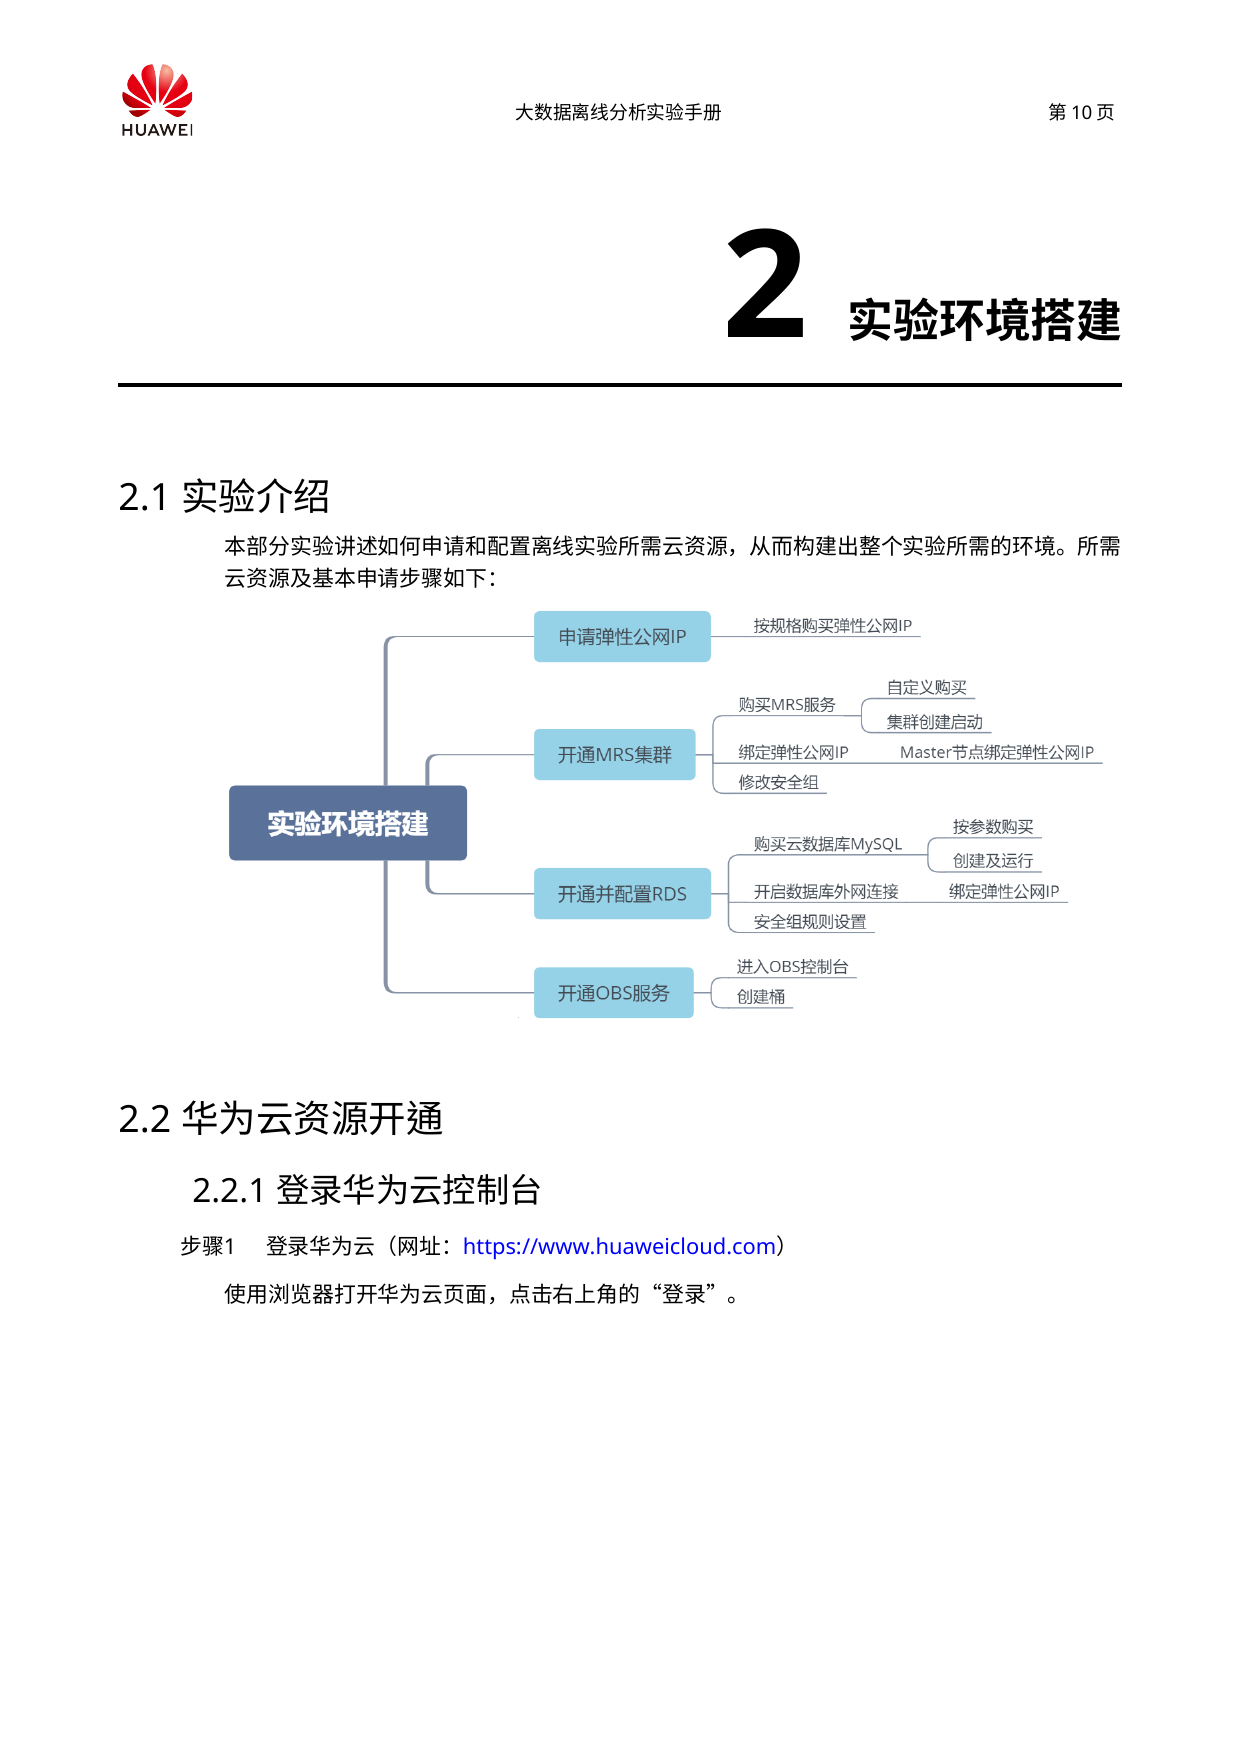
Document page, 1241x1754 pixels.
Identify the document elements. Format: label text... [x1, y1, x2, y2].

text 使用浏览器打开华为云页面，点击右上角的“登录”。 [224, 1277, 1122, 1309]
subtitle 登录华为云控制台 [192, 1164, 1122, 1212]
subtitle 华为云资源开通 [118, 1092, 1122, 1143]
picture [122, 64, 193, 136]
picture [224, 601, 1111, 1030]
subtitle 实验环境搭建 [118, 177, 1122, 383]
subtitle 实验介绍 [118, 470, 1122, 521]
list 登录华为云（网址：https://www.huaweicloud.com） [236, 1229, 1122, 1261]
text 本部分实验讲述如何申请和配置离线实验所需云资源，从而构建出整个实验所需的环境。所需云资源及基本申请步骤如下： [224, 529, 1122, 593]
